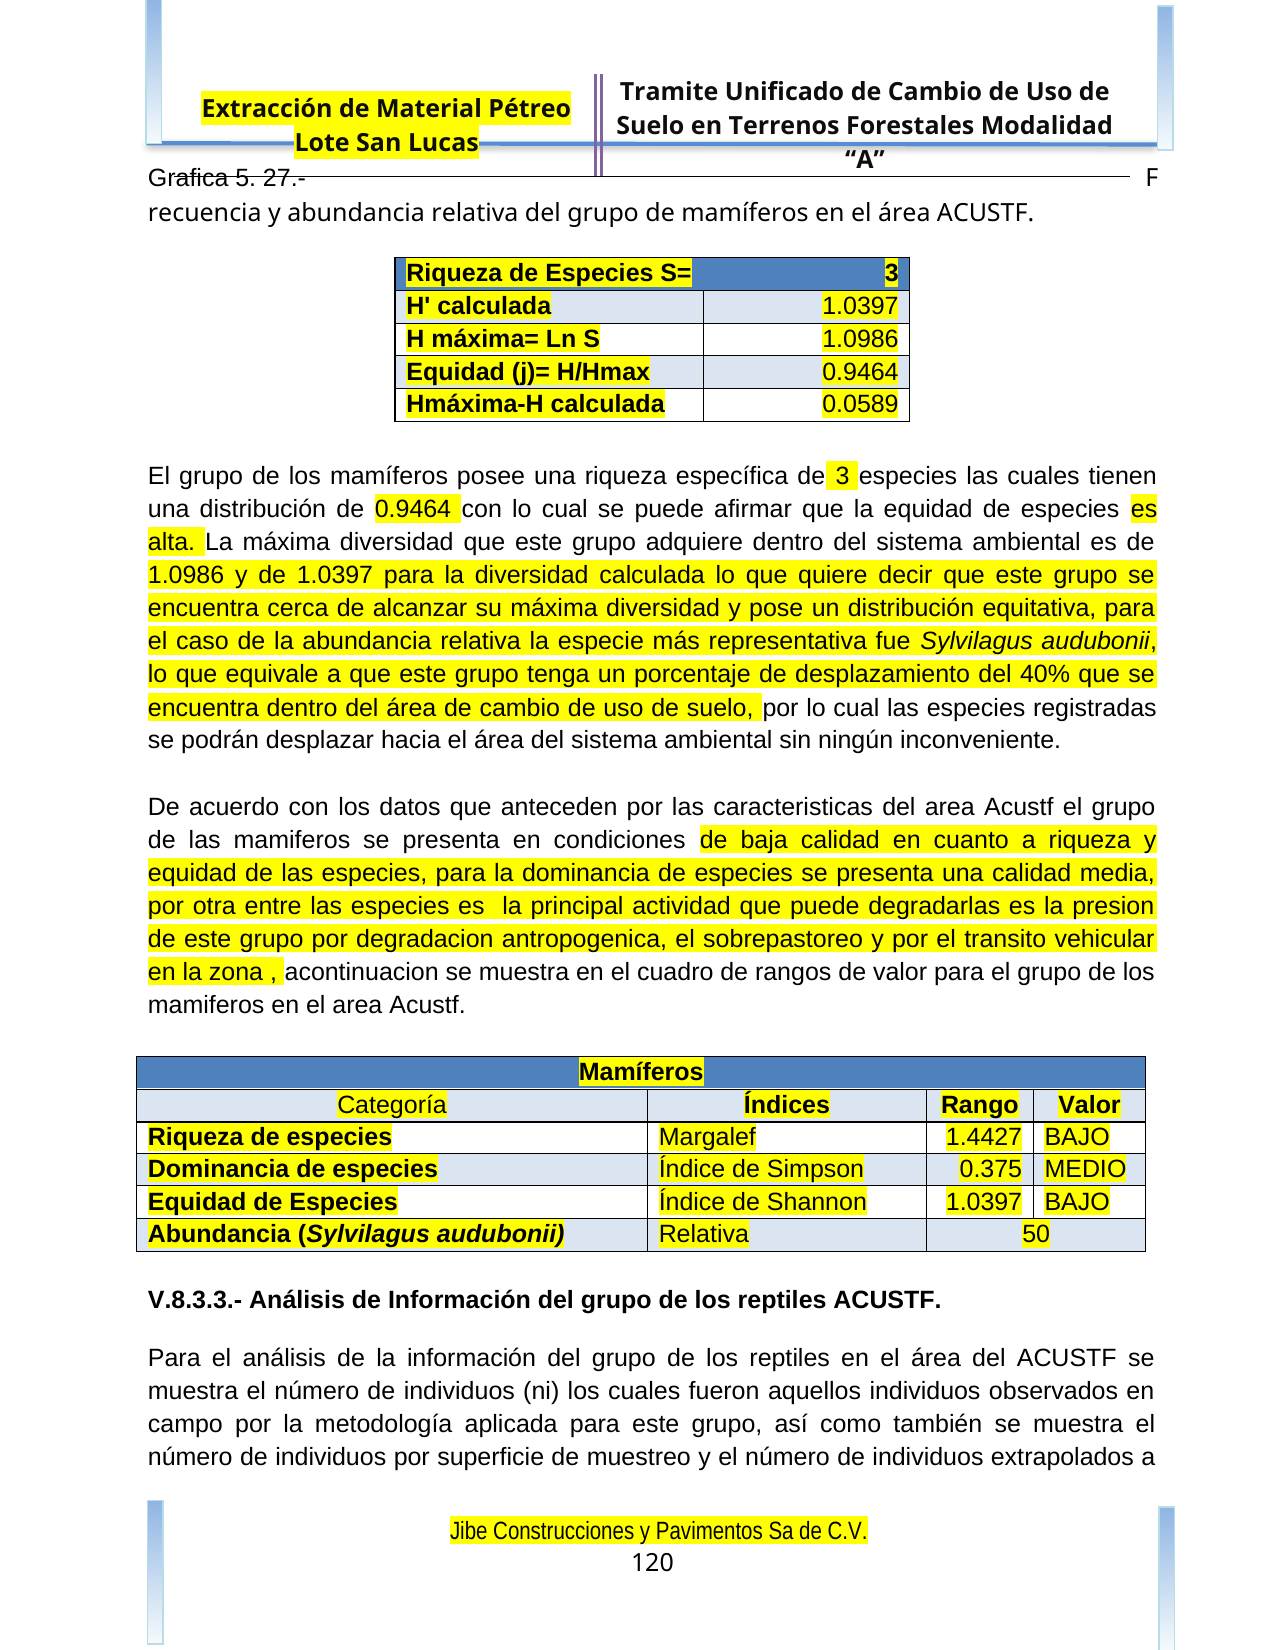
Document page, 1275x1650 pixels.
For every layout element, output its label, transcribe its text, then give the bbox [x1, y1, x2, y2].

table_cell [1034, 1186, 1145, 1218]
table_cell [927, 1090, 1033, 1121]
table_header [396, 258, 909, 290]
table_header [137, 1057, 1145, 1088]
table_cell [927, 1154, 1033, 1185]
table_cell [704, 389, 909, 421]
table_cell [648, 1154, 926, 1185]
text El grupo de los mamíferos posee una riqueza específica de 3 especies las cuales tienen una distribución de 0.9464 con lo cual se puede afirmar que la equidad de especies es alta. La máxima diversidad que este grupo adquiere dentro del sistema ambiental es de 1.0986 y de 1.0397 para la diversidad calculada lo que quiere decir que este grupo se encuentra cerca de alcanzar su máxima diversidad y pose un distribución equitativa, para el caso de la abundancia relativa la especie más representativa fue Sylvilagus audubonii, lo que equivale a que este grupo tenga un porcentaje de desplazamiento del 40% que se encuentra dentro del área de cambio de uso de suelo, por lo cual las especies registradas se podrán desplazar hacia el área del sistema ambiental sin ningún inconveniente. [148, 461, 1157, 560]
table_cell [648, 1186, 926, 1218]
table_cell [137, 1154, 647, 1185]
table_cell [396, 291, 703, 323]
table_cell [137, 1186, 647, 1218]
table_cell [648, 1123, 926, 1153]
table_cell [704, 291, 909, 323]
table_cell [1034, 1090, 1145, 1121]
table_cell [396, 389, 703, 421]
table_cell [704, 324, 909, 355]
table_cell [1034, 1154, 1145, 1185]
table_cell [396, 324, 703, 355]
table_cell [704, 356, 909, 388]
text Frecuencia y abundancia relativa del grupo de mamíferos en el área ACUSTF. [148, 160, 1157, 228]
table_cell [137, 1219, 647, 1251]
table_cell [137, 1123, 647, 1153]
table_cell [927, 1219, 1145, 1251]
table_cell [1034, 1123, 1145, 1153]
text De acuerdo con los datos que anteceden por las caracteristicas del area Acustf el grupo de las mamiferos se presenta en condiciones de baja calidad en cuanto a riqueza y equidad de las especies, para la dominancia de especies se presenta una calidad media, por otra entre las especies es la principal actividad que puede degradarlas es la presion de este grupo por degradacion antropogenica, el sobrepastoreo y por el transito vehicular en la zona , acontinuacion se muestra en el cuadro de rangos de valor para el grupo de los mamiferos en el area Acustf. [148, 792, 1157, 858]
text De acuerdo con los datos que anteceden por las caracteristicas del area Acustf el grupo de las mamiferos se presenta en condiciones de baja calidad en cuanto a riqueza y equidad de las especies, para la dominancia de especies se presenta una calidad media, por otra entre las especies es la principal actividad que puede degradarlas es la presion de este grupo por degradacion antropogenica, el sobrepastoreo y por el transito vehicular en la zona , acontinuacion se muestra en el cuadro de rangos de valor para el grupo de los mamiferos en el area Acustf. [148, 952, 1157, 1018]
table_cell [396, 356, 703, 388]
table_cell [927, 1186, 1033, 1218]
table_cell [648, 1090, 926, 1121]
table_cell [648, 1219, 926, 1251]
subtitle V.8.3.3.- Análisis de Información del grupo de los reptiles ACUSTF. [148, 1285, 1157, 1314]
text El grupo de los mamíferos posee una riqueza específica de 3 especies las cuales tienen una distribución de 0.9464 con lo cual se puede afirmar que la equidad de especies es alta. La máxima diversidad que este grupo adquiere dentro del sistema ambiental es de 1.0986 y de 1.0397 para la diversidad calculada lo que quiere decir que este grupo se encuentra cerca de alcanzar su máxima diversidad y pose un distribución equitativa, para el caso de la abundancia relativa la especie más representativa fue Sylvilagus audubonii, lo que equivale a que este grupo tenga un porcentaje de desplazamiento del 40% que se encuentra dentro del área de cambio de uso de suelo, por lo cual las especies registradas se podrán desplazar hacia el área del sistema ambiental sin ningún inconveniente. [148, 688, 1157, 754]
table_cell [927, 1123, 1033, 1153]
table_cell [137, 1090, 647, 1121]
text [148, 1343, 1157, 1471]
